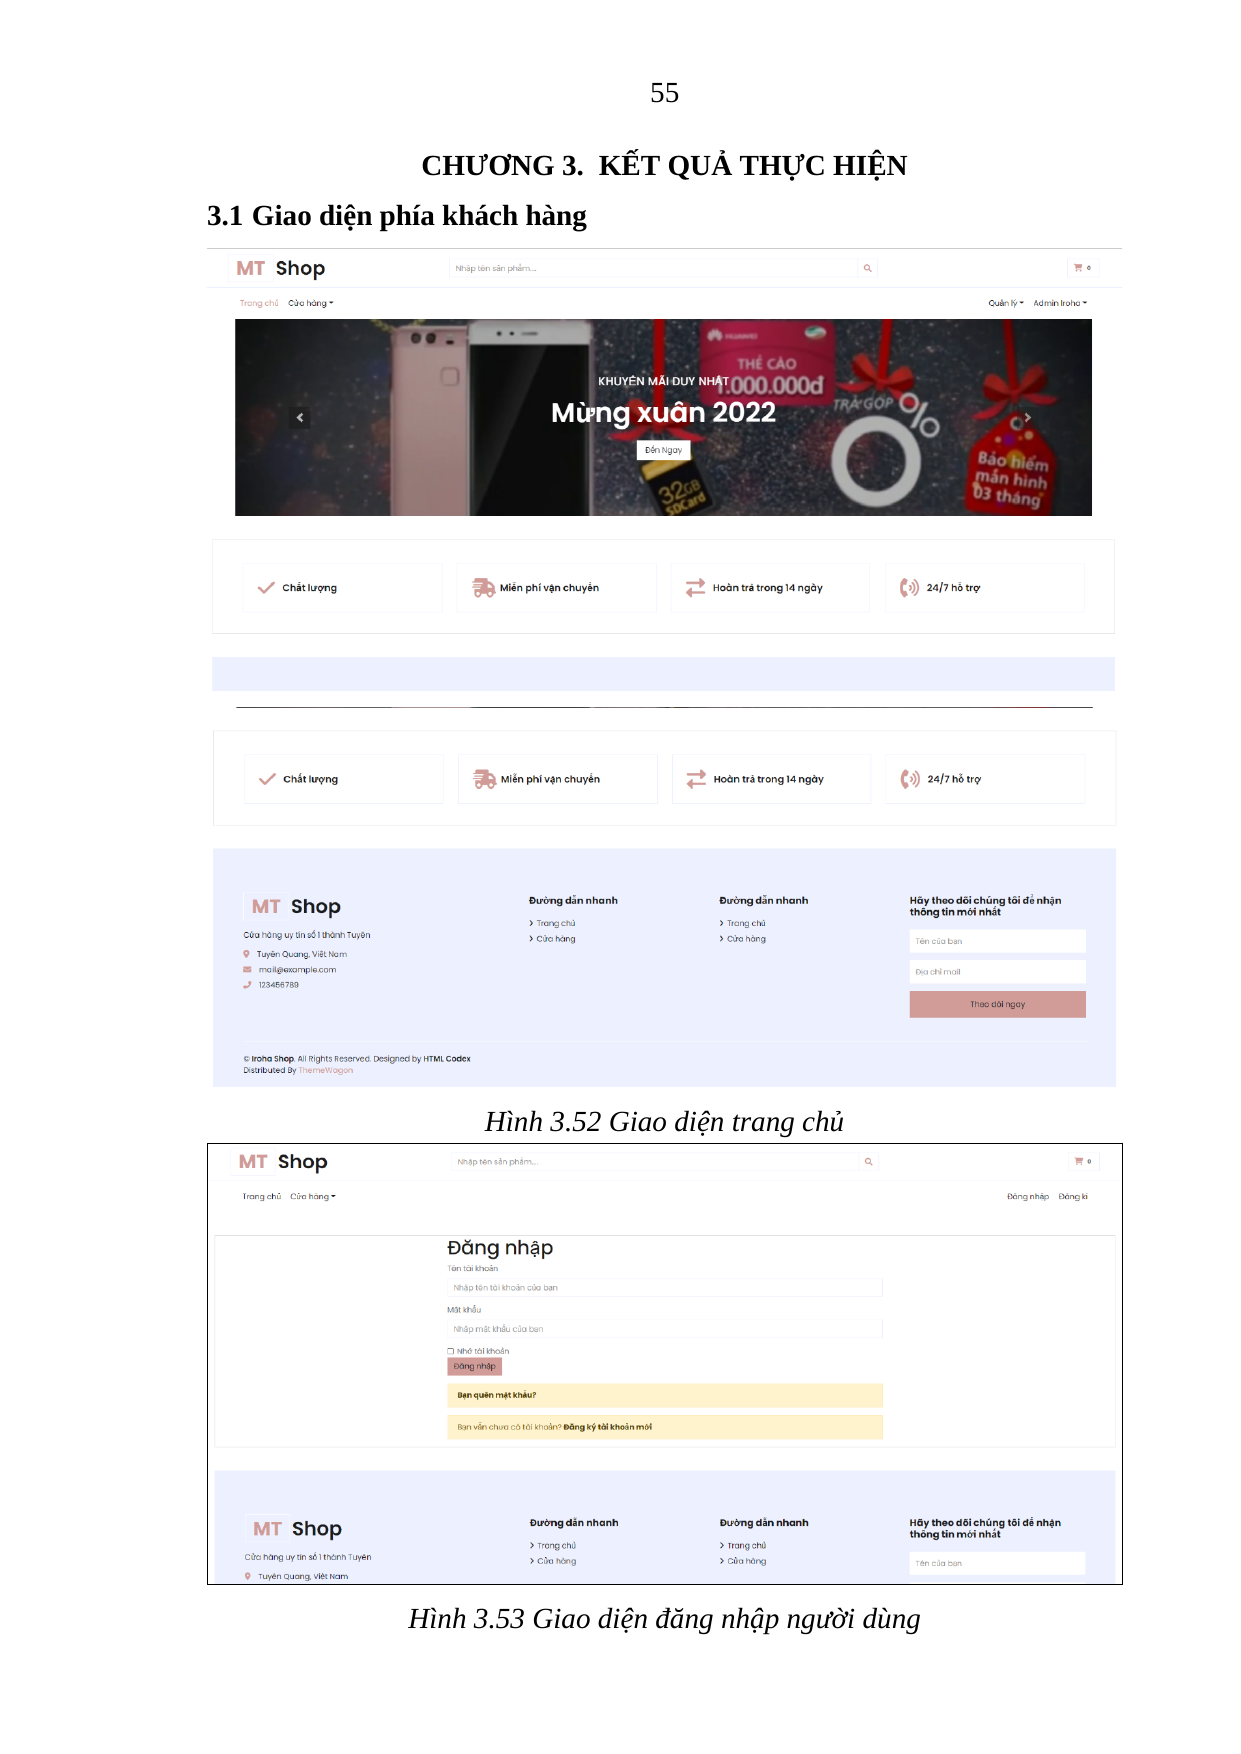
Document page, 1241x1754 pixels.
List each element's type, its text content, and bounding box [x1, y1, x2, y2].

subtitle Giao diện phía khách hàng [207, 198, 1122, 232]
picture [206, 707, 1123, 1087]
picture [206, 248, 1123, 691]
subtitle Kết quả thực hiện [207, 148, 1122, 181]
picture [208, 1144, 1122, 1584]
